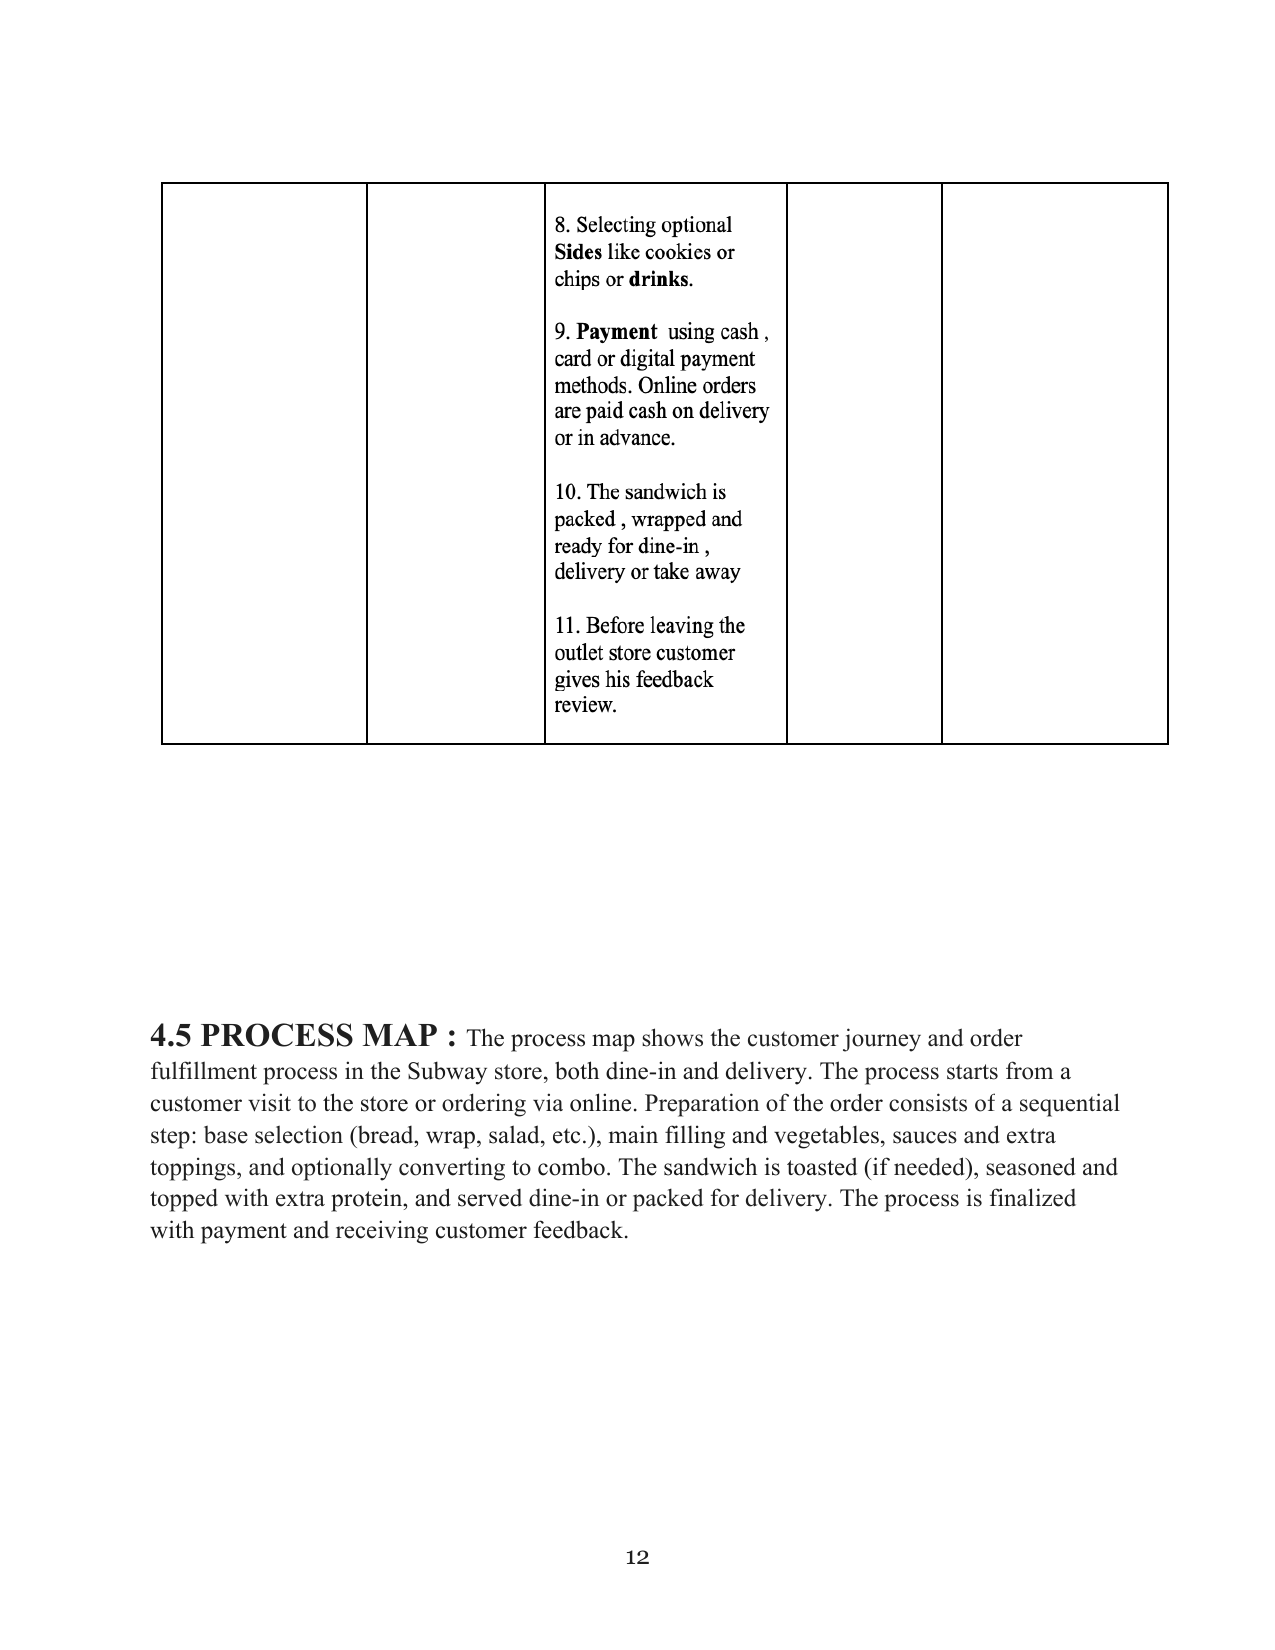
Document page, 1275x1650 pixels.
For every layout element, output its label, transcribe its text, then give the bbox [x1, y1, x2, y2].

text 4.5 PROCESS MAP : The process map shows the customer journey and order fulfillment process in the Subway store, both dine-in and delivery. The process starts from a customer visit to the store or ordering via online. Preparation of the order consists of a sequential step: base selection (bread, wrap, salad, etc.), main filling and vegetables, sauces and extra toppings, and optionally converting to combo. The sandwich is toasted (if needed), seasoned and topped with extra protein, and served dine-in or packed for delivery. The process is finalized with payment and receiving customer feedback. [150, 1016, 1125, 1244]
picture [150, 162, 1181, 758]
